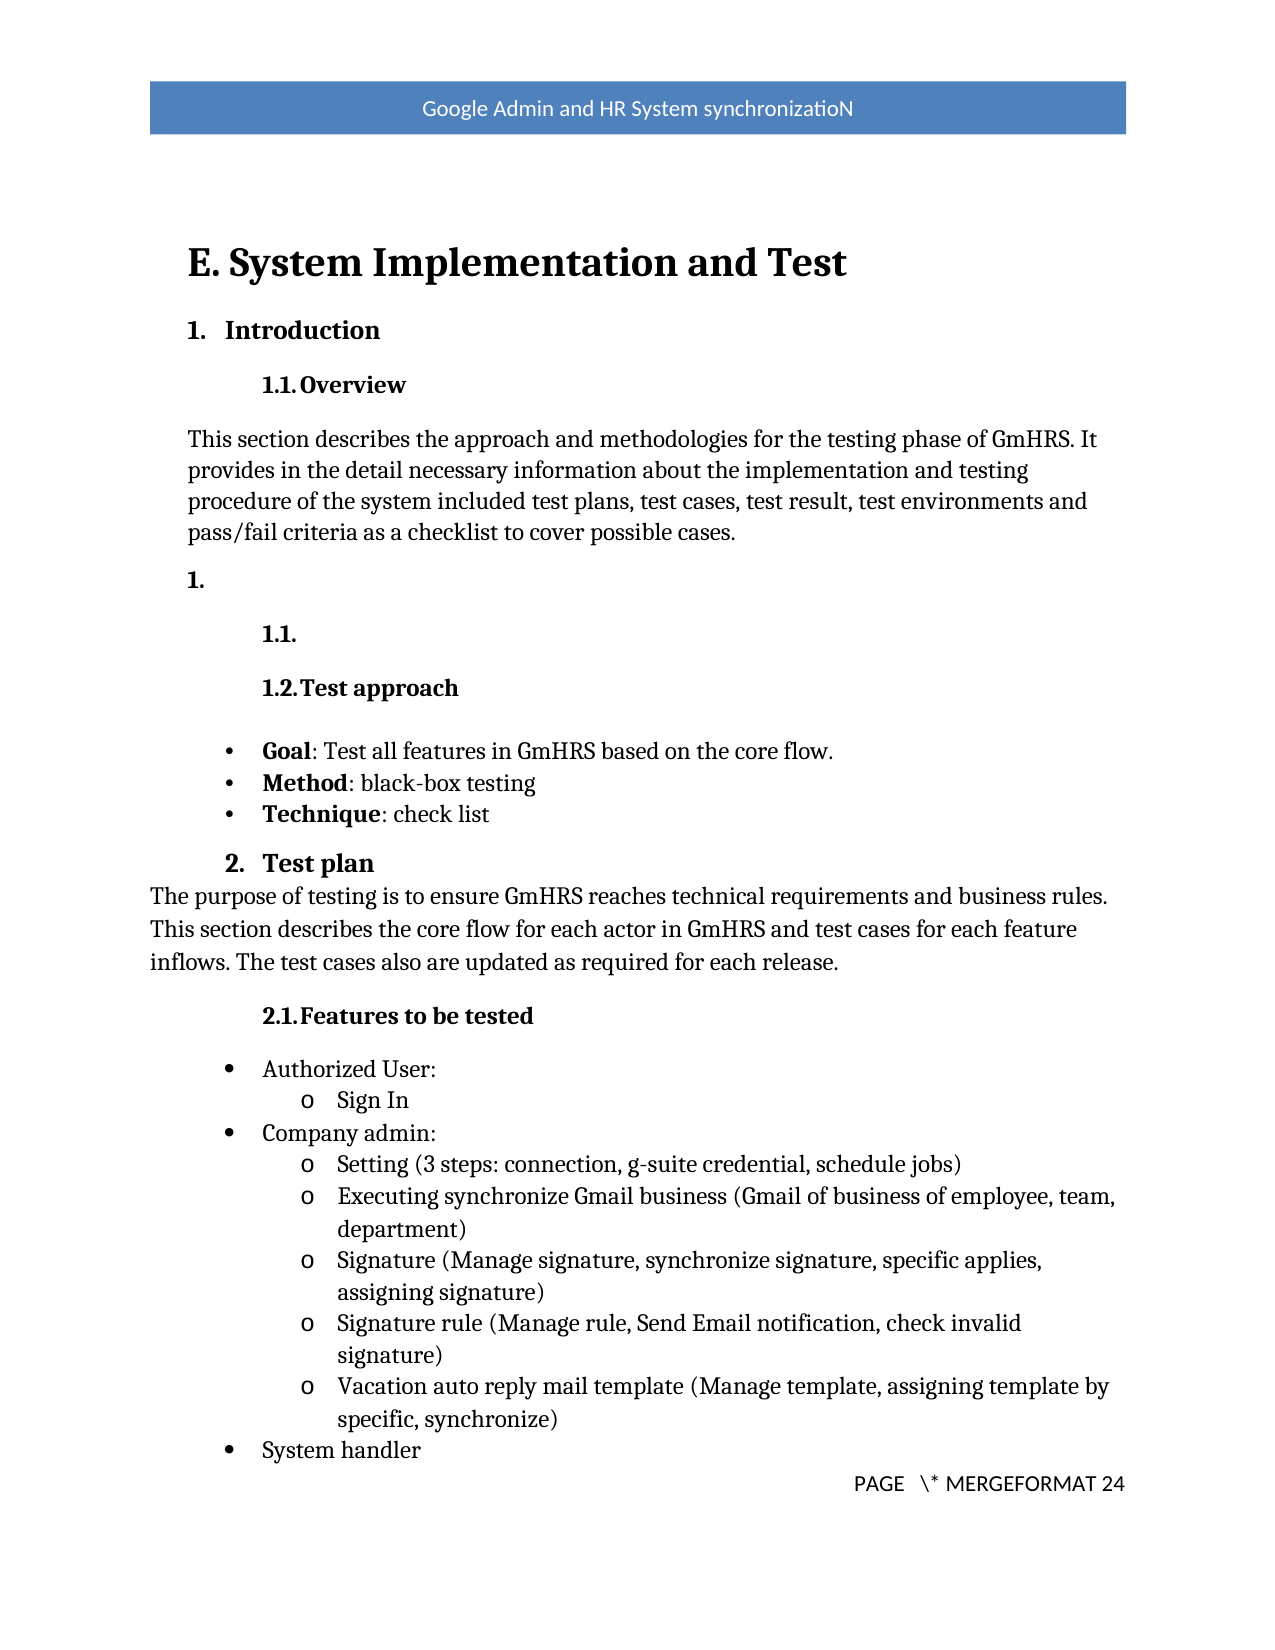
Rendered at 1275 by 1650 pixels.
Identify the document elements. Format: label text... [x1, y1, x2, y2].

list Vacation auto reply mail template (Manage template, assigning template by specific, synchronize) [300, 1372, 1125, 1433]
subtitle Introduction [187, 315, 1125, 346]
subtitle Features to be tested [262, 1002, 1125, 1030]
list Signature (Manage signature, synchronize signature, specific applies, assigning signature) [300, 1246, 1125, 1307]
list Executing synchronize Gmail business (Gmail of business of employee, team, department) [300, 1182, 1125, 1243]
list Setting (3 steps: connection, g-suite credential, schedule jobs) [300, 1150, 1125, 1180]
text This section describes the approach and methodologies for the testing phase of GmHRS. It provides in the detail necessary information about the implementation and testing procedure of the system included test plans, test cases, test result, test environments and pass/fail criteria as a checklist to cover possible cases. [187, 425, 1125, 547]
subtitle E. System Implementation and Test [187, 239, 1125, 287]
subtitle Overview [262, 371, 1125, 400]
subtitle Test approach [262, 674, 1125, 702]
list Method: black-box testing [225, 768, 1125, 797]
list Authorized User: [225, 1055, 1125, 1084]
list Technique: check list [225, 799, 1125, 829]
list Signature rule (Manage rule, Send Email notification, check invalid signature) [300, 1309, 1125, 1370]
subtitle Test plan [225, 848, 1125, 879]
list Goal: Test all features in GmHRS based on the core flow. [225, 736, 1125, 765]
list System handler [225, 1436, 1125, 1464]
list Company admin: [225, 1119, 1125, 1148]
list Sign In [300, 1086, 1125, 1116]
text The purpose of testing is to ensure GmHRS reaches technical requirements and business rules. This section describes the core flow for each actor in GmHRS and test cases for each feature inflows. The test cases also are updated as required for each release. [150, 882, 1125, 976]
